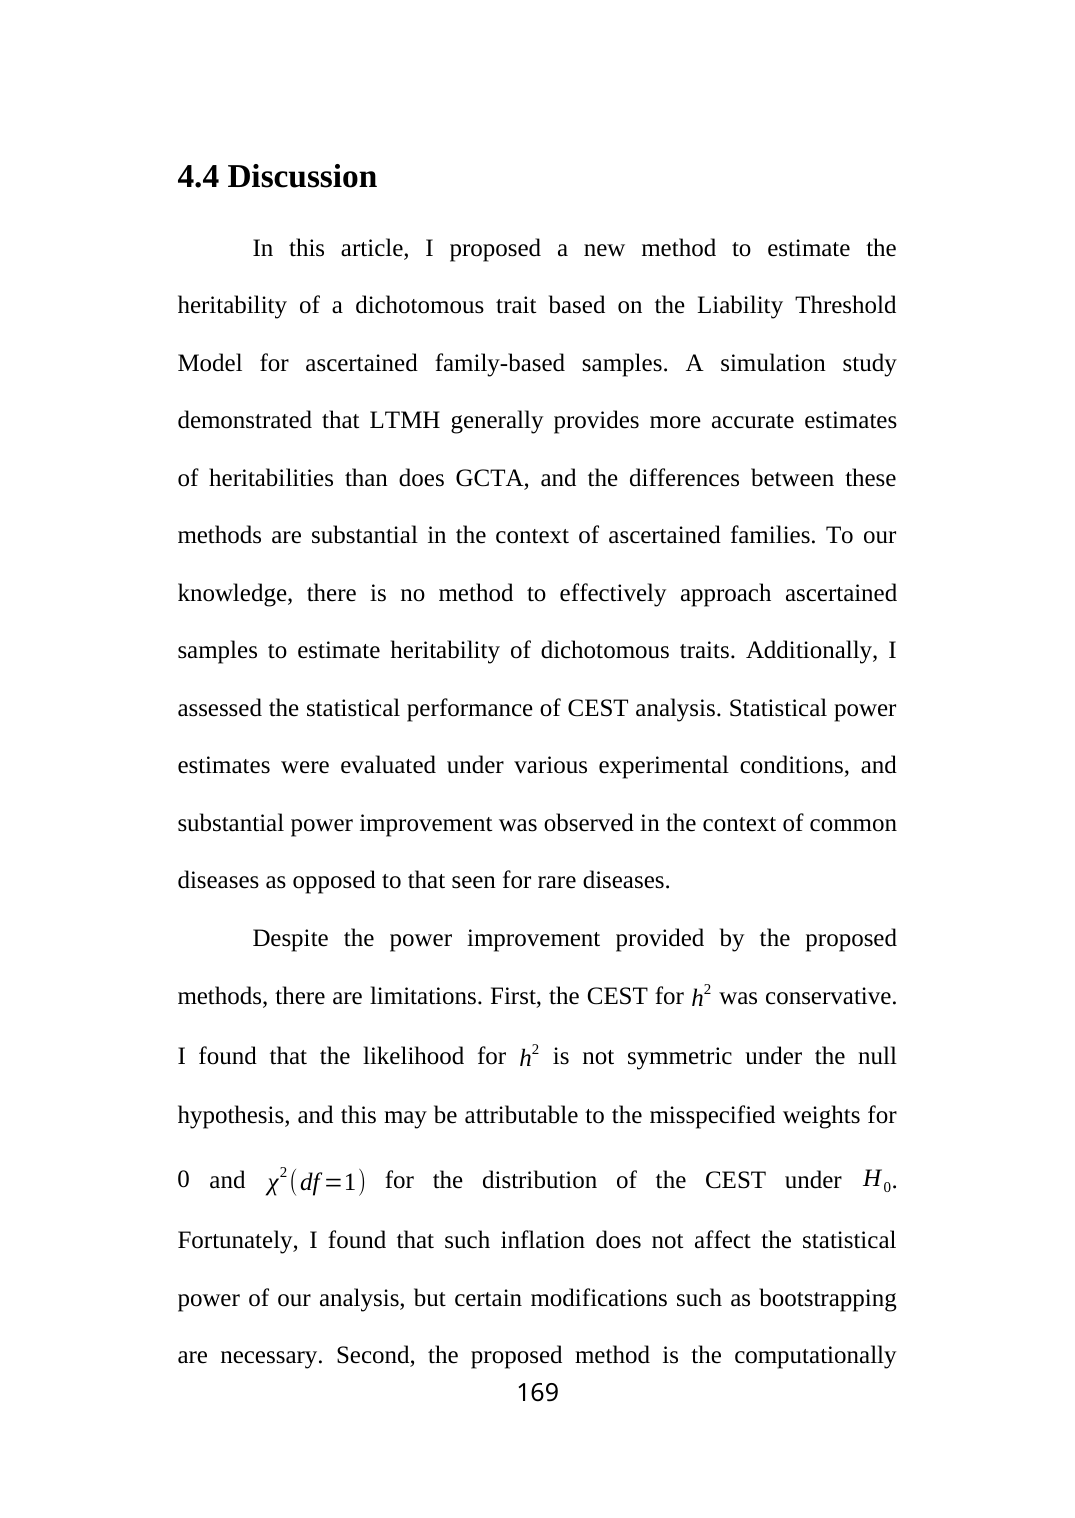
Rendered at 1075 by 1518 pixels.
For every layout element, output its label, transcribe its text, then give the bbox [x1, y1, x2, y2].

text In this article, I proposed a new method to estimate the heritability of a dichotomous trait based on the Liability Threshold Model for ascertained family-based samples. A simulation study demonstrated that LTMH generally provides more accurate estimates of heritabilities than does GCTA, and the differences between these methods are substantial in the context of ascertained families. To our knowledge, there is no method to effectively approach ascertained samples to estimate heritability of dichotomous traits. Additionally, I assessed the statistical performance of CEST analysis. Statistical power estimates were evaluated under various experimental conditions, and substantial power improvement was observed in the context of common diseases as opposed to that seen for rare diseases. [177, 233, 898, 894]
subtitle 4.4 Discussion [177, 156, 898, 194]
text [177, 923, 898, 1369]
